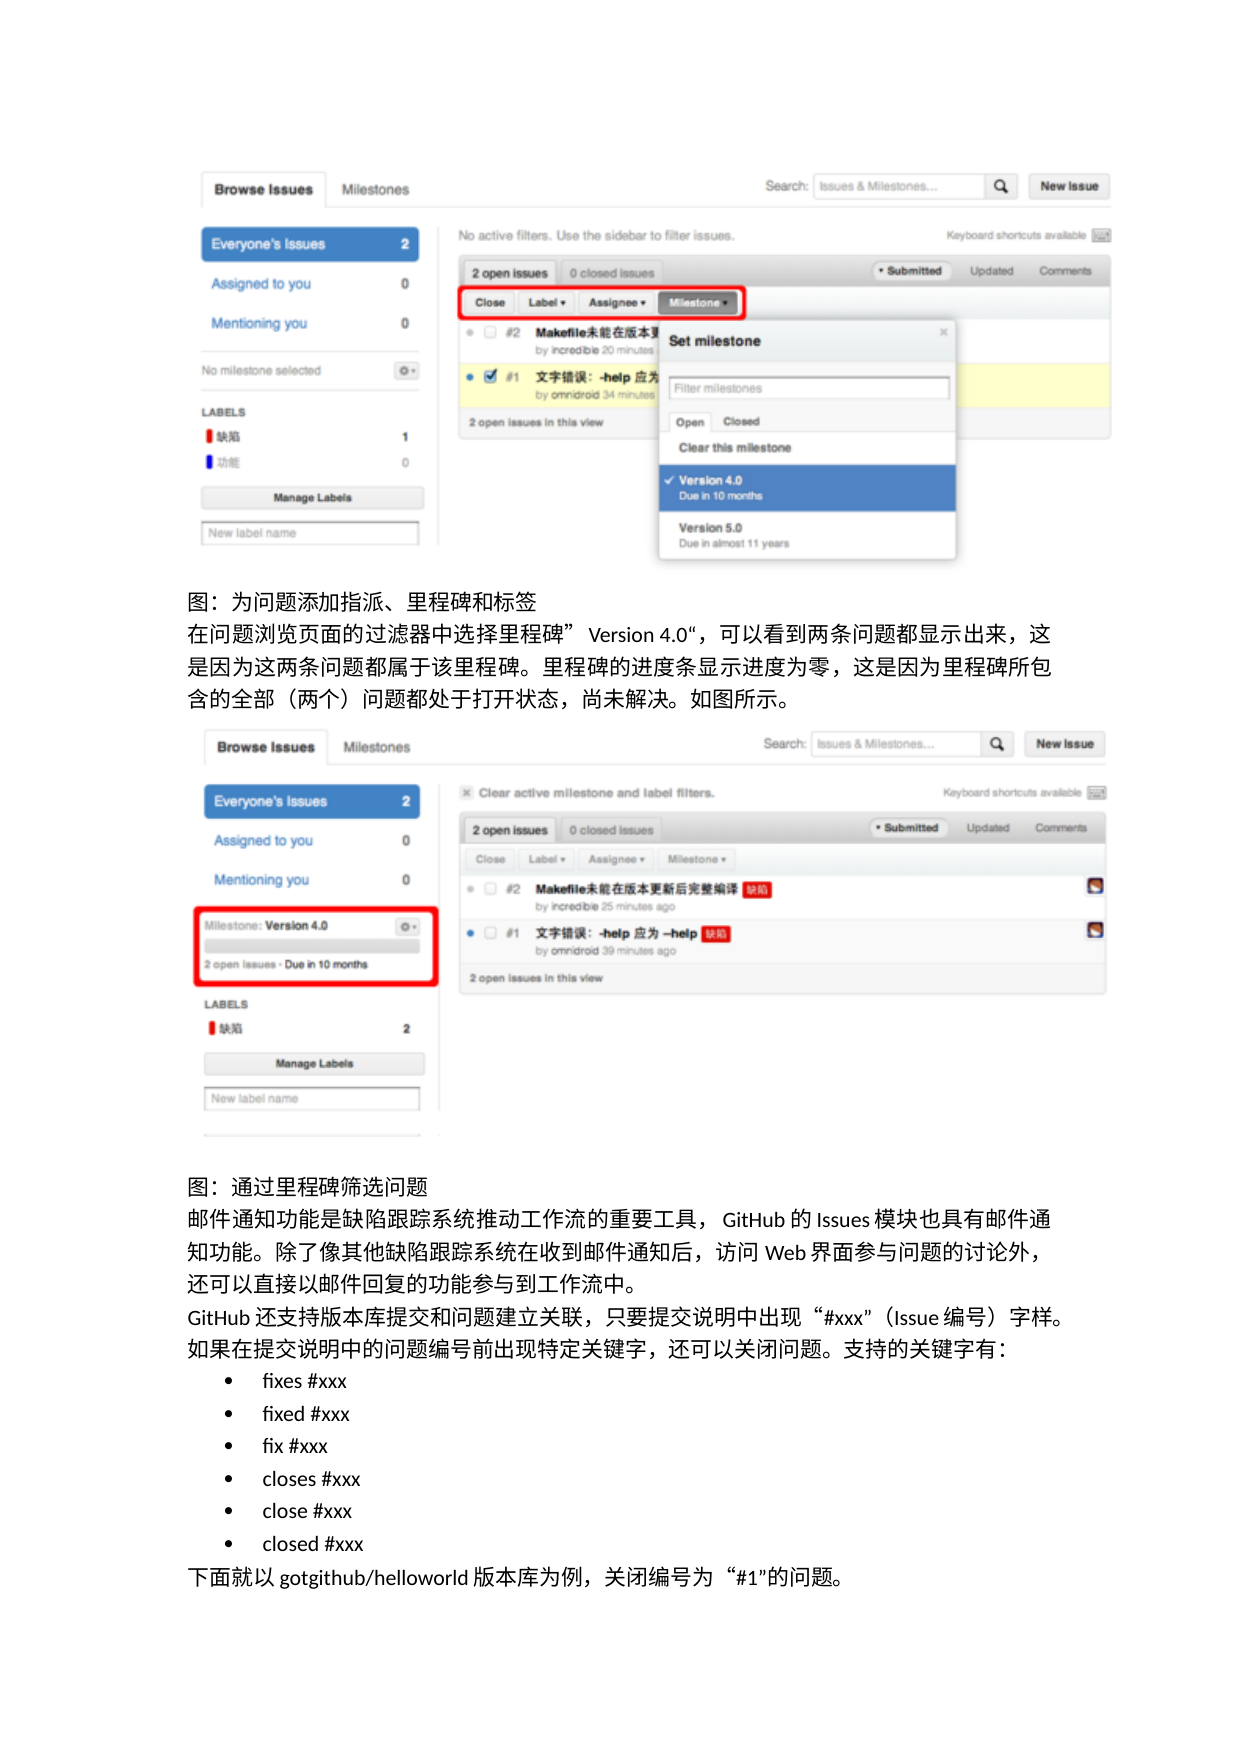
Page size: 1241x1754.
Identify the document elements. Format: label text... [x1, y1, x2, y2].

text 在问题浏览页面的过滤器中选择里程碑”Version 4.0“，可以看到两条问题都显示出来，这是因为这两条问题都属于该里程碑。里程碑的进度条显示进度为零，这是因为里程碑所包含的全部（两个）问题都处于打开状态，尚未解决。如图所示。 [187, 617, 1053, 714]
text 邮件通知功能是缺陷跟踪系统推动工作流的重要工具，GitHub的Issues模块也具有邮件通知功能。除了像其他缺陷跟踪系统在收到邮件通知后，访问Web界面参与问题的讨论外，还可以直接以邮件回复的功能参与到工作流中。 [187, 1202, 1053, 1299]
text 下面就以gotgithub/helloworld版本库为例，关闭编号为“#1”的问题。 [187, 1559, 1053, 1592]
picture [187, 162, 1125, 583]
picture [187, 714, 1125, 1156]
text 图：为问题添加指派、里程碑和标签 [187, 584, 1053, 617]
list fixed #xxx [225, 1397, 1053, 1429]
list closes #xxx [225, 1462, 1053, 1494]
list fixes #xxx [225, 1364, 1053, 1397]
list fix #xxx [225, 1429, 1053, 1462]
text 图：通过里程碑筛选问题 [187, 1169, 1053, 1202]
list close #xxx [225, 1494, 1053, 1527]
text GitHub还支持版本库提交和问题建立关联，只要提交说明中出现“#xxx”（Issue编号）字样。如果在提交说明中的问题编号前出现特定关键字，还可以关闭问题。支持的关键字有： [187, 1299, 1053, 1364]
list closed #xxx [225, 1527, 1053, 1559]
